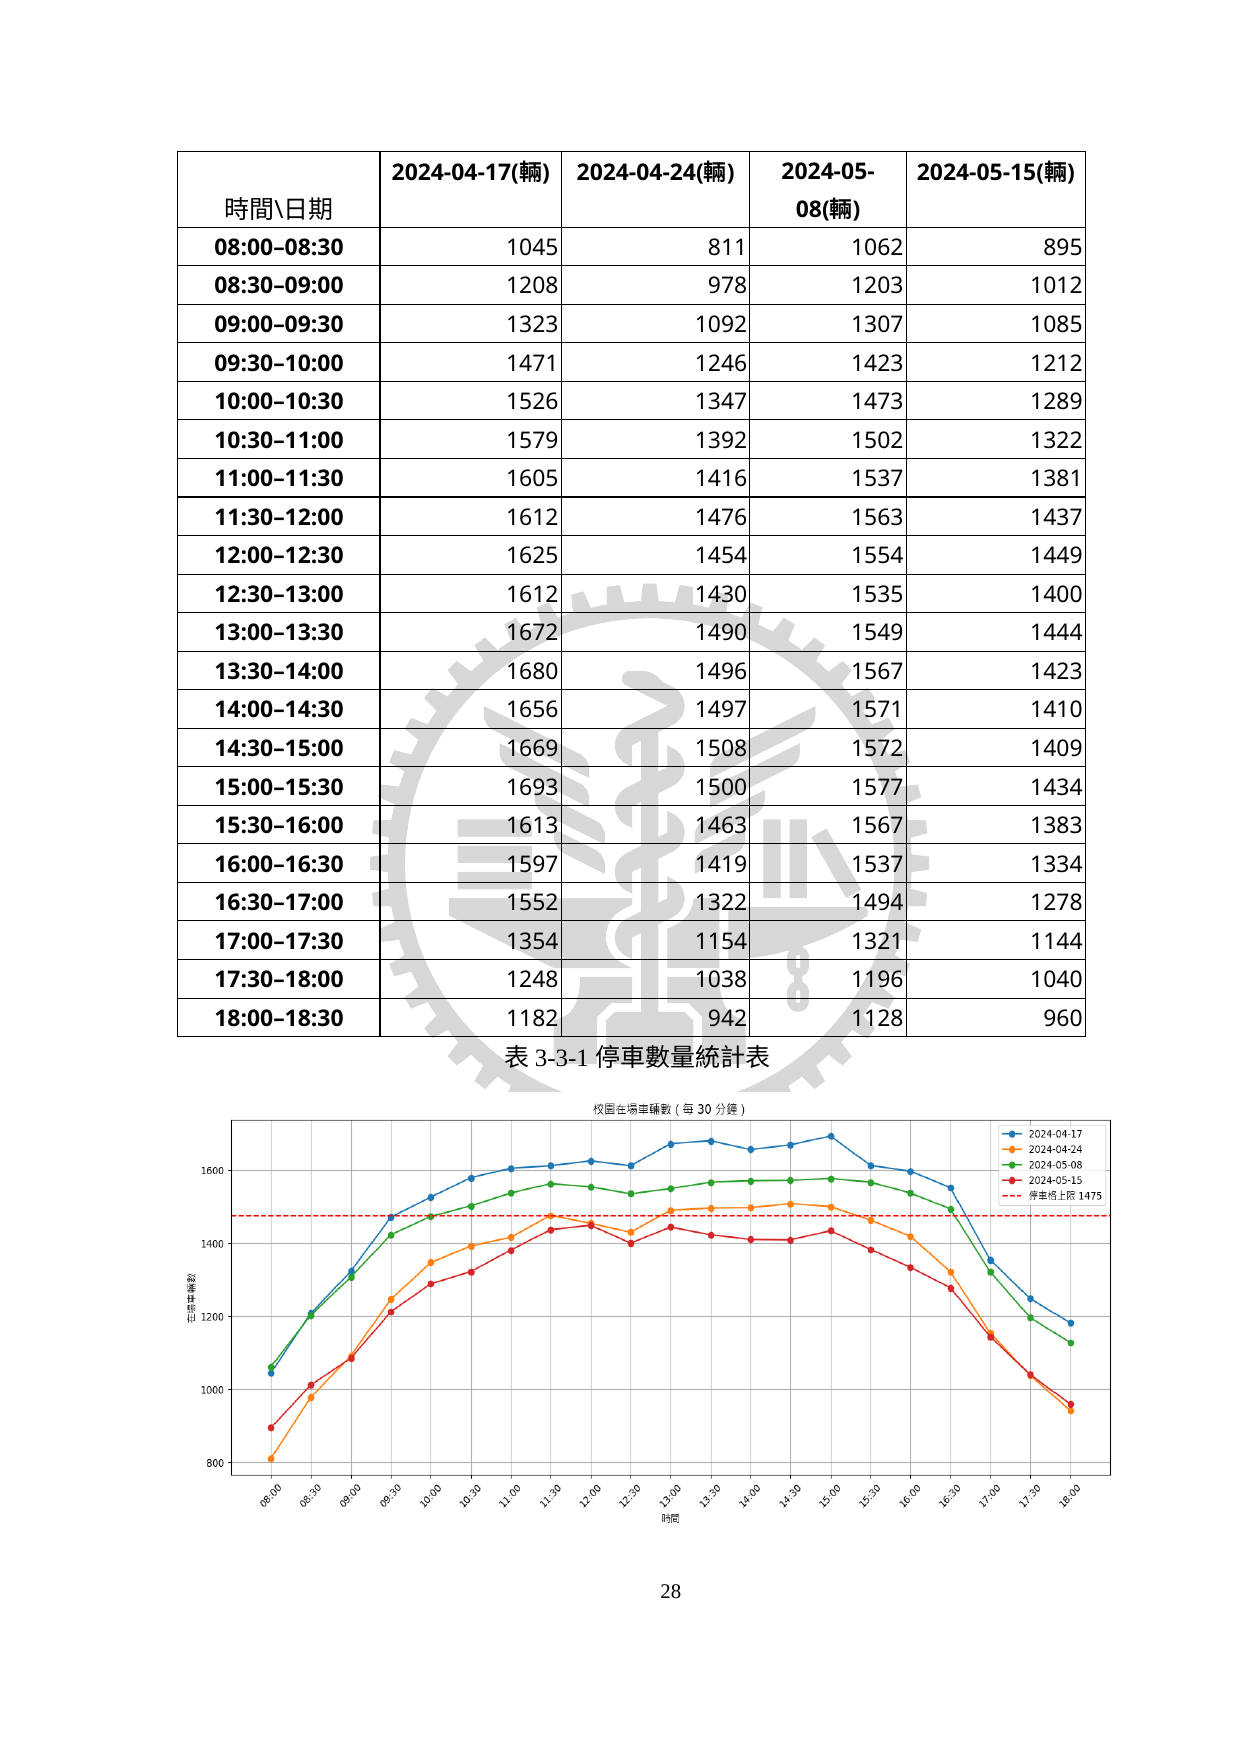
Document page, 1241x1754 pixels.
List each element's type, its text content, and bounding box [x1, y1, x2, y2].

table_cell 1437 [907, 498, 1085, 535]
table_cell 1416 [562, 459, 749, 496]
table_header 時間\日期 [178, 152, 379, 227]
table_cell 12:30–13:00 [178, 575, 379, 612]
table_cell 1597 [381, 844, 561, 882]
table_cell 1571 [750, 690, 906, 728]
table_cell 1552 [381, 883, 561, 920]
table_header 2024-04-24(輛) [562, 152, 749, 227]
table_cell 1444 [907, 613, 1085, 651]
table_cell 1208 [381, 266, 561, 304]
table_cell 1693 [381, 767, 561, 805]
table_cell 1203 [750, 266, 906, 304]
table_cell 1563 [750, 498, 906, 535]
table_cell 15:30–16:00 [178, 806, 379, 843]
table_cell 1454 [562, 536, 749, 573]
table_cell 1625 [381, 536, 561, 573]
table_cell 1577 [750, 767, 906, 805]
table_cell 1473 [750, 382, 906, 419]
table_cell 1497 [562, 690, 749, 728]
table_cell 1672 [381, 613, 561, 651]
table_cell 1526 [381, 382, 561, 419]
table_cell 14:00–14:30 [178, 690, 379, 728]
table_cell 1537 [750, 844, 906, 882]
table_cell 1476 [562, 498, 749, 535]
table_cell 960 [907, 999, 1085, 1036]
table_cell 1322 [562, 883, 749, 920]
table_cell 1400 [907, 575, 1085, 612]
table_cell 1128 [750, 999, 906, 1036]
table_cell 1554 [750, 536, 906, 573]
table_cell 1496 [562, 652, 749, 689]
table_cell 16:30–17:00 [178, 883, 379, 920]
table_cell 1471 [381, 343, 561, 381]
table_cell 11:00–11:30 [178, 459, 379, 496]
table_cell 1410 [907, 690, 1085, 728]
table_cell 15:00–15:30 [178, 767, 379, 805]
table_cell 14:30–15:00 [178, 729, 379, 766]
table_cell 1012 [907, 266, 1085, 304]
table_cell 1289 [907, 382, 1085, 419]
table_cell 1669 [381, 729, 561, 766]
table_cell 978 [562, 266, 749, 304]
table_cell 12:00–12:30 [178, 536, 379, 573]
table_cell 10:30–11:00 [178, 420, 379, 458]
table_cell 1182 [381, 999, 561, 1036]
table_cell 09:30–10:00 [178, 343, 379, 381]
table_cell 1347 [562, 382, 749, 419]
table_cell 17:30–18:00 [178, 960, 379, 997]
table_cell 1508 [562, 729, 749, 766]
table_cell 1085 [907, 305, 1085, 342]
table_cell 1246 [562, 343, 749, 381]
table_cell 1656 [381, 690, 561, 728]
table_cell 1567 [750, 806, 906, 843]
table_cell 1323 [381, 305, 561, 342]
table_cell 1423 [907, 652, 1085, 689]
table_cell 1434 [907, 767, 1085, 805]
table_cell 1549 [750, 613, 906, 651]
table_cell 13:00–13:30 [178, 613, 379, 651]
table_cell 1092 [562, 305, 749, 342]
table_cell 1154 [562, 921, 749, 959]
table_cell 1535 [750, 575, 906, 612]
table_cell 1321 [750, 921, 906, 959]
table_cell 1680 [381, 652, 561, 689]
table_cell 1423 [750, 343, 906, 381]
table_cell 1612 [381, 575, 561, 612]
table_cell 1392 [562, 420, 749, 458]
table_cell 1613 [381, 806, 561, 843]
table_cell 1038 [562, 960, 749, 997]
table_cell 1045 [381, 228, 561, 265]
table_cell 1040 [907, 960, 1085, 997]
picture [177, 1092, 1120, 1535]
table_header 2024-05-08(輛) [750, 152, 906, 227]
table_cell 1248 [381, 960, 561, 997]
table_cell 1196 [750, 960, 906, 997]
table_cell 1579 [381, 420, 561, 458]
table_cell 1409 [907, 729, 1085, 766]
table_cell 1567 [750, 652, 906, 689]
table_cell 1322 [907, 420, 1085, 458]
table_cell 18:00–18:30 [178, 999, 379, 1036]
table_cell 1612 [381, 498, 561, 535]
table_cell 1430 [562, 575, 749, 612]
text 表3-3-1 停車數量統計表 [177, 1037, 1097, 1074]
table_cell 1494 [750, 883, 906, 920]
table_header 2024-05-15(輛) [907, 152, 1085, 227]
table_cell 1144 [907, 921, 1085, 959]
table_cell 1383 [907, 806, 1085, 843]
table_cell 1572 [750, 729, 906, 766]
table_cell 1212 [907, 343, 1085, 381]
table_cell 09:00–09:30 [178, 305, 379, 342]
table_cell 811 [562, 228, 749, 265]
table_cell 1500 [562, 767, 749, 805]
table_cell 08:30–09:00 [178, 266, 379, 304]
table_cell 942 [562, 999, 749, 1036]
table_cell 1334 [907, 844, 1085, 882]
table_cell 1605 [381, 459, 561, 496]
table_cell 1307 [750, 305, 906, 342]
table_cell 16:00–16:30 [178, 844, 379, 882]
table_cell 1449 [907, 536, 1085, 573]
table_cell 10:00–10:30 [178, 382, 379, 419]
table_cell 1419 [562, 844, 749, 882]
table_cell 11:30–12:00 [178, 498, 379, 535]
table_cell 1354 [381, 921, 561, 959]
table_cell 17:00–17:30 [178, 921, 379, 959]
table_cell 1502 [750, 420, 906, 458]
table_cell 1463 [562, 806, 749, 843]
table_cell 08:00–08:30 [178, 228, 379, 265]
table_cell 1278 [907, 883, 1085, 920]
table_cell 13:30–14:00 [178, 652, 379, 689]
table_header 2024-04-17(輛) [381, 152, 561, 227]
table_cell 1062 [750, 228, 906, 265]
table_cell 895 [907, 228, 1085, 265]
table_cell 1537 [750, 459, 906, 496]
table_cell 1381 [907, 459, 1085, 496]
table_cell 1490 [562, 613, 749, 651]
